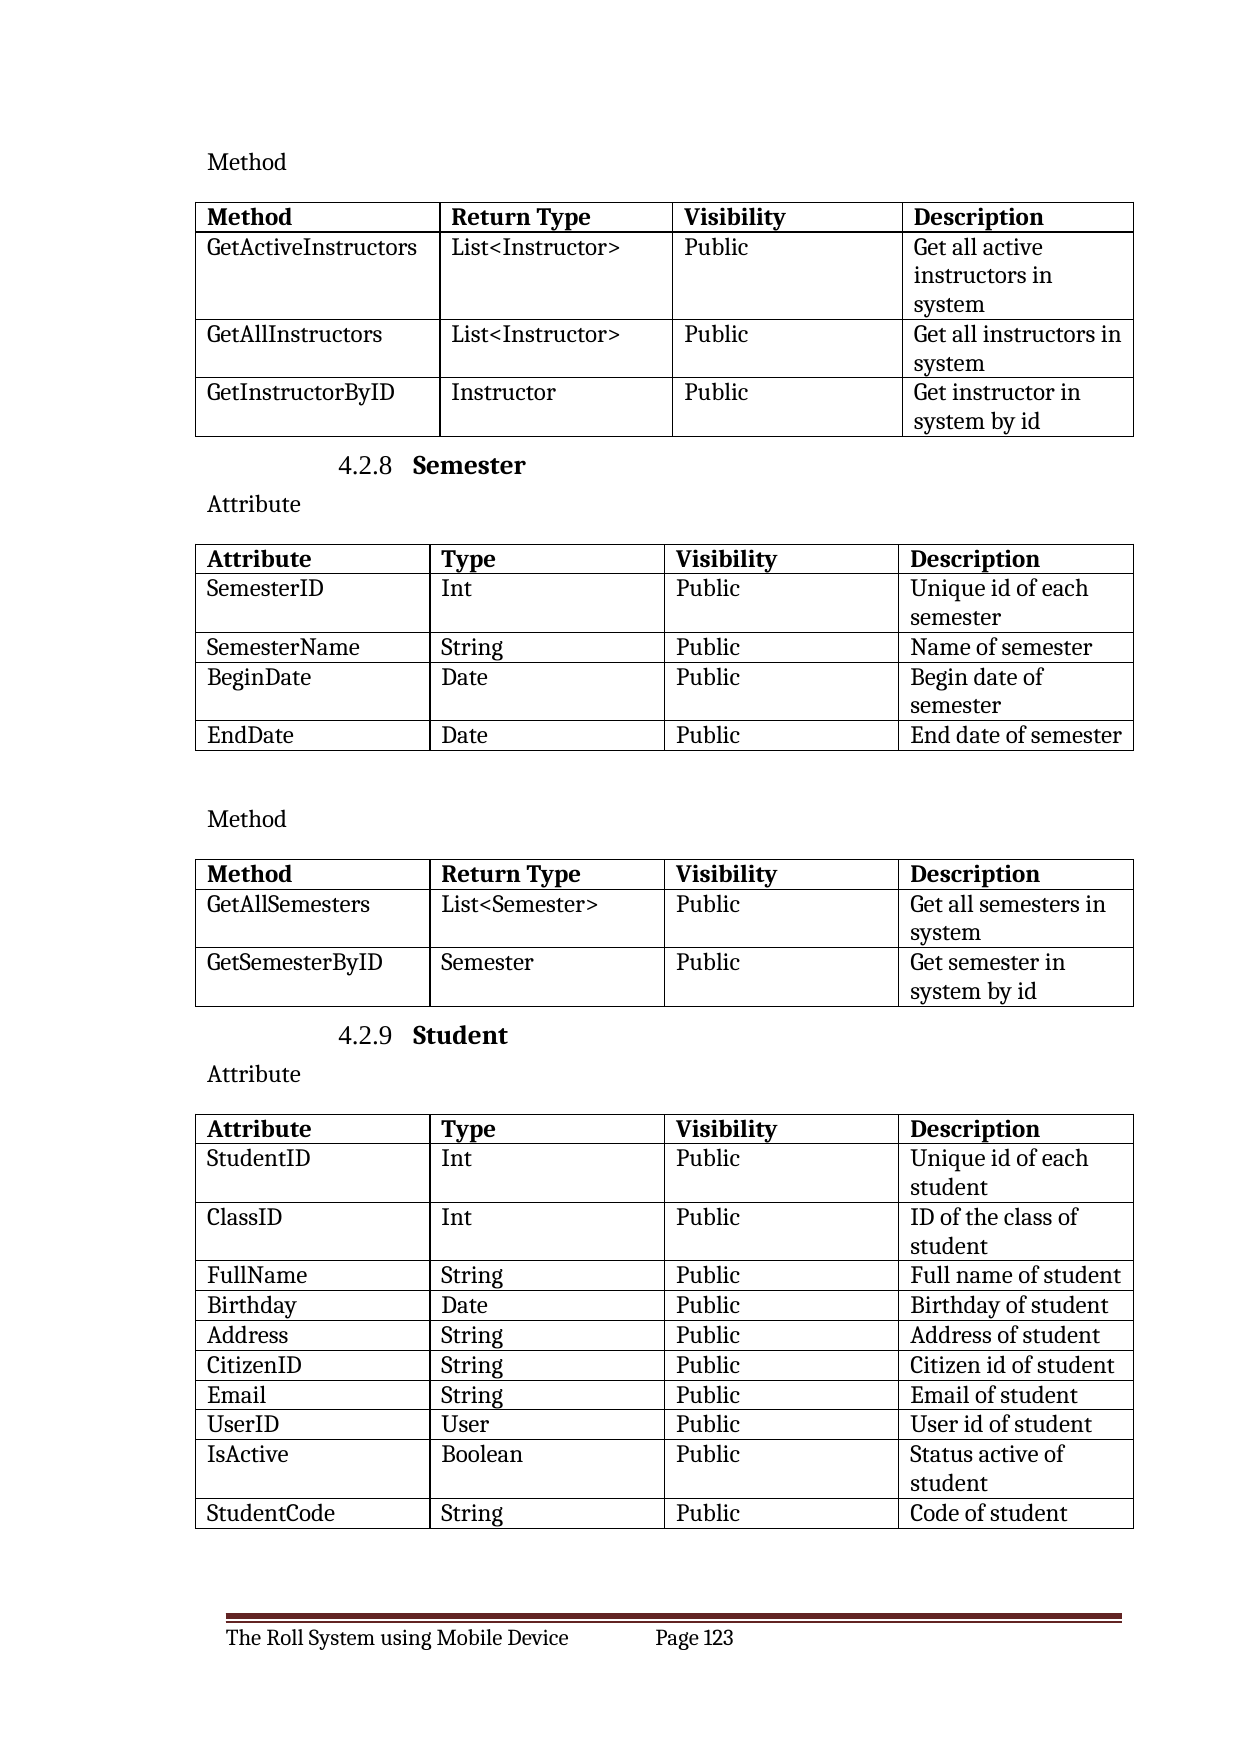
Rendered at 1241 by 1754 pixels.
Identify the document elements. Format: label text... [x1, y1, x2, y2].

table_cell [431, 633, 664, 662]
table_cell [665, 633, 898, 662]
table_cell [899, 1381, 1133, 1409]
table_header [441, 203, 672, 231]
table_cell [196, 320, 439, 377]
subtitle Semester [338, 449, 1122, 481]
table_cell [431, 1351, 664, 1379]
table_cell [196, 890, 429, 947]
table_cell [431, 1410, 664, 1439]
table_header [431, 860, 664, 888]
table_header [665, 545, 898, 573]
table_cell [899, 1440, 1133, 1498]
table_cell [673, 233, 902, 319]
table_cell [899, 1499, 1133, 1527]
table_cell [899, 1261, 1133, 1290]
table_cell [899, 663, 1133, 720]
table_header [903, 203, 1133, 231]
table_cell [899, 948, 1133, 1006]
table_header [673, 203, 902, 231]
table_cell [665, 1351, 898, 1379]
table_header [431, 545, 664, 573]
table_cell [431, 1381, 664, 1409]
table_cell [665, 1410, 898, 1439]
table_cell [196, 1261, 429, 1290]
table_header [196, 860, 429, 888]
text Attribute [207, 1059, 1122, 1088]
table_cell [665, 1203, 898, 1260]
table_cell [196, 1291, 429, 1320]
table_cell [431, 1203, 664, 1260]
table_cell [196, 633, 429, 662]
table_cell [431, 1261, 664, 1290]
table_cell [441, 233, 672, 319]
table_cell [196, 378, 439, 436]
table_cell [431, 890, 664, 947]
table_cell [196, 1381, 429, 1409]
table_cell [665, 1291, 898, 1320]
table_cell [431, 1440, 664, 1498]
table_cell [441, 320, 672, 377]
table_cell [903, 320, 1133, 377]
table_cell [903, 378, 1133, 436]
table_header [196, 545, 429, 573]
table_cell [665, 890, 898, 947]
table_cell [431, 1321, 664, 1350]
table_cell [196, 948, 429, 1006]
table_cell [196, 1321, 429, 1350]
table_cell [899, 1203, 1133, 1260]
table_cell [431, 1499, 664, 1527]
text Method [207, 148, 1122, 176]
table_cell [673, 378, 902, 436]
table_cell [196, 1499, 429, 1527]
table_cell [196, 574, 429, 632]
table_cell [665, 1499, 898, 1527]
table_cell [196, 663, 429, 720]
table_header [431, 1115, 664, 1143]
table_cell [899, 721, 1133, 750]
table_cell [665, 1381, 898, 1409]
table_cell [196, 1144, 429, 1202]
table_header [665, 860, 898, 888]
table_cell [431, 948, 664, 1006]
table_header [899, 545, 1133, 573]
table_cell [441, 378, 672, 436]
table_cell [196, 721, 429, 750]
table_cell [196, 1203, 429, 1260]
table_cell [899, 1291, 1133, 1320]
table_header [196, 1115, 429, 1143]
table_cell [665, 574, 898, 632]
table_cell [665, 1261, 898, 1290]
subtitle Student [338, 1019, 1122, 1051]
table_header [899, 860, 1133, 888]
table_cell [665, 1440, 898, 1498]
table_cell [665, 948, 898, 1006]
text Attribute [207, 490, 1122, 518]
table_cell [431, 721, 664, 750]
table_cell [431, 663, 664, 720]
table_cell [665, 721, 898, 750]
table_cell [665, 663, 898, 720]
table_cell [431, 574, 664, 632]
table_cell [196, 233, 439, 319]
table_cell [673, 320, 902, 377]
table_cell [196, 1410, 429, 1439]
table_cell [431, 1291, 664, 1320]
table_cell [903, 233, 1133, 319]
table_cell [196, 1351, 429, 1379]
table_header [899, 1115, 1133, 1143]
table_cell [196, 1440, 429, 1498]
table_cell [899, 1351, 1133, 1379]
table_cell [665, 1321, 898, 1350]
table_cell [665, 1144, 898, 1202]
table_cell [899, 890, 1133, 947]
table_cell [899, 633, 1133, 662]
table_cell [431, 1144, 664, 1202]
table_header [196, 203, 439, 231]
text Method [207, 805, 1122, 834]
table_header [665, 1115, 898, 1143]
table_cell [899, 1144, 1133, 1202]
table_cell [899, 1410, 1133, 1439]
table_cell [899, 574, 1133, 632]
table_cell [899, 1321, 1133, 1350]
